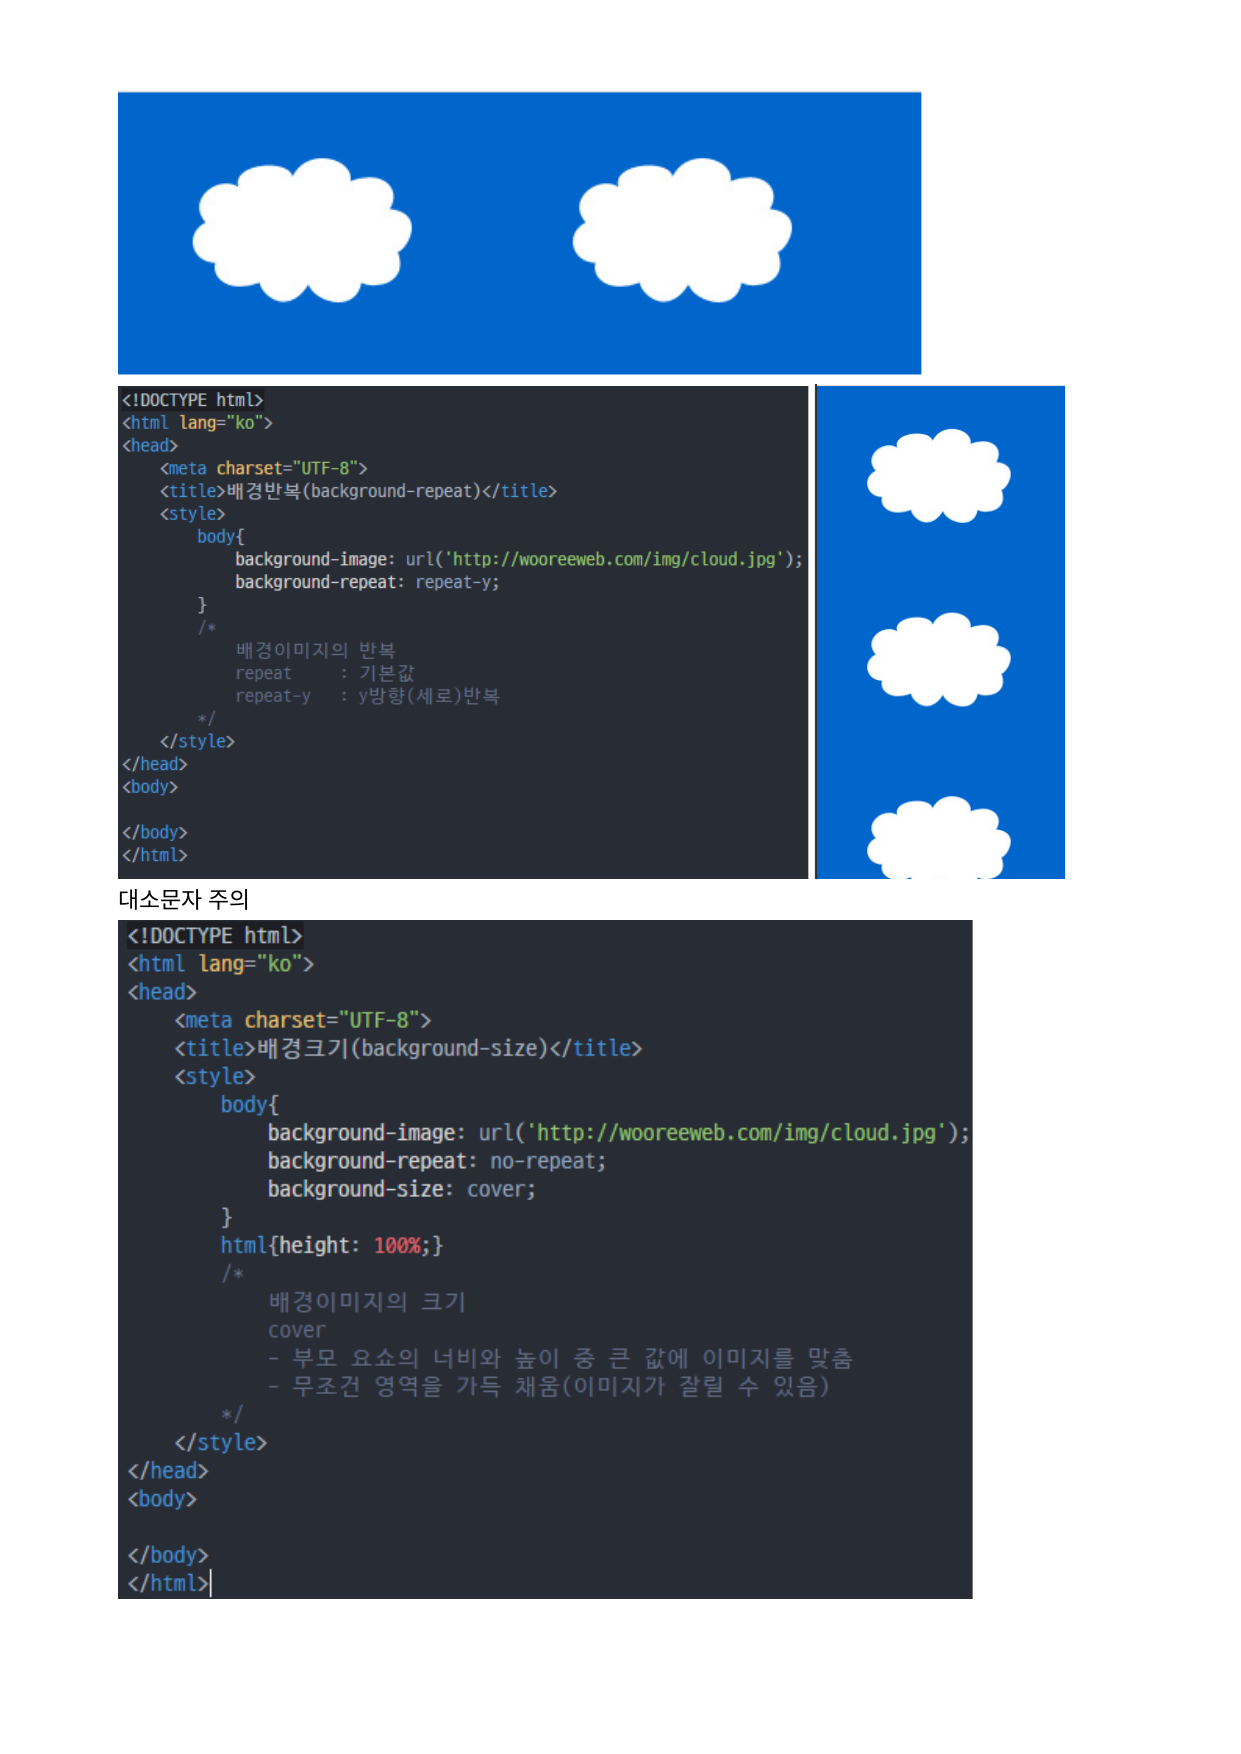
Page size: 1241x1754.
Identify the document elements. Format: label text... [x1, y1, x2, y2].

picture [118, 88, 922, 381]
picture [118, 386, 809, 879]
text 대소문자 주의 [118, 882, 1122, 915]
picture [814, 384, 1066, 879]
picture [118, 920, 973, 1599]
